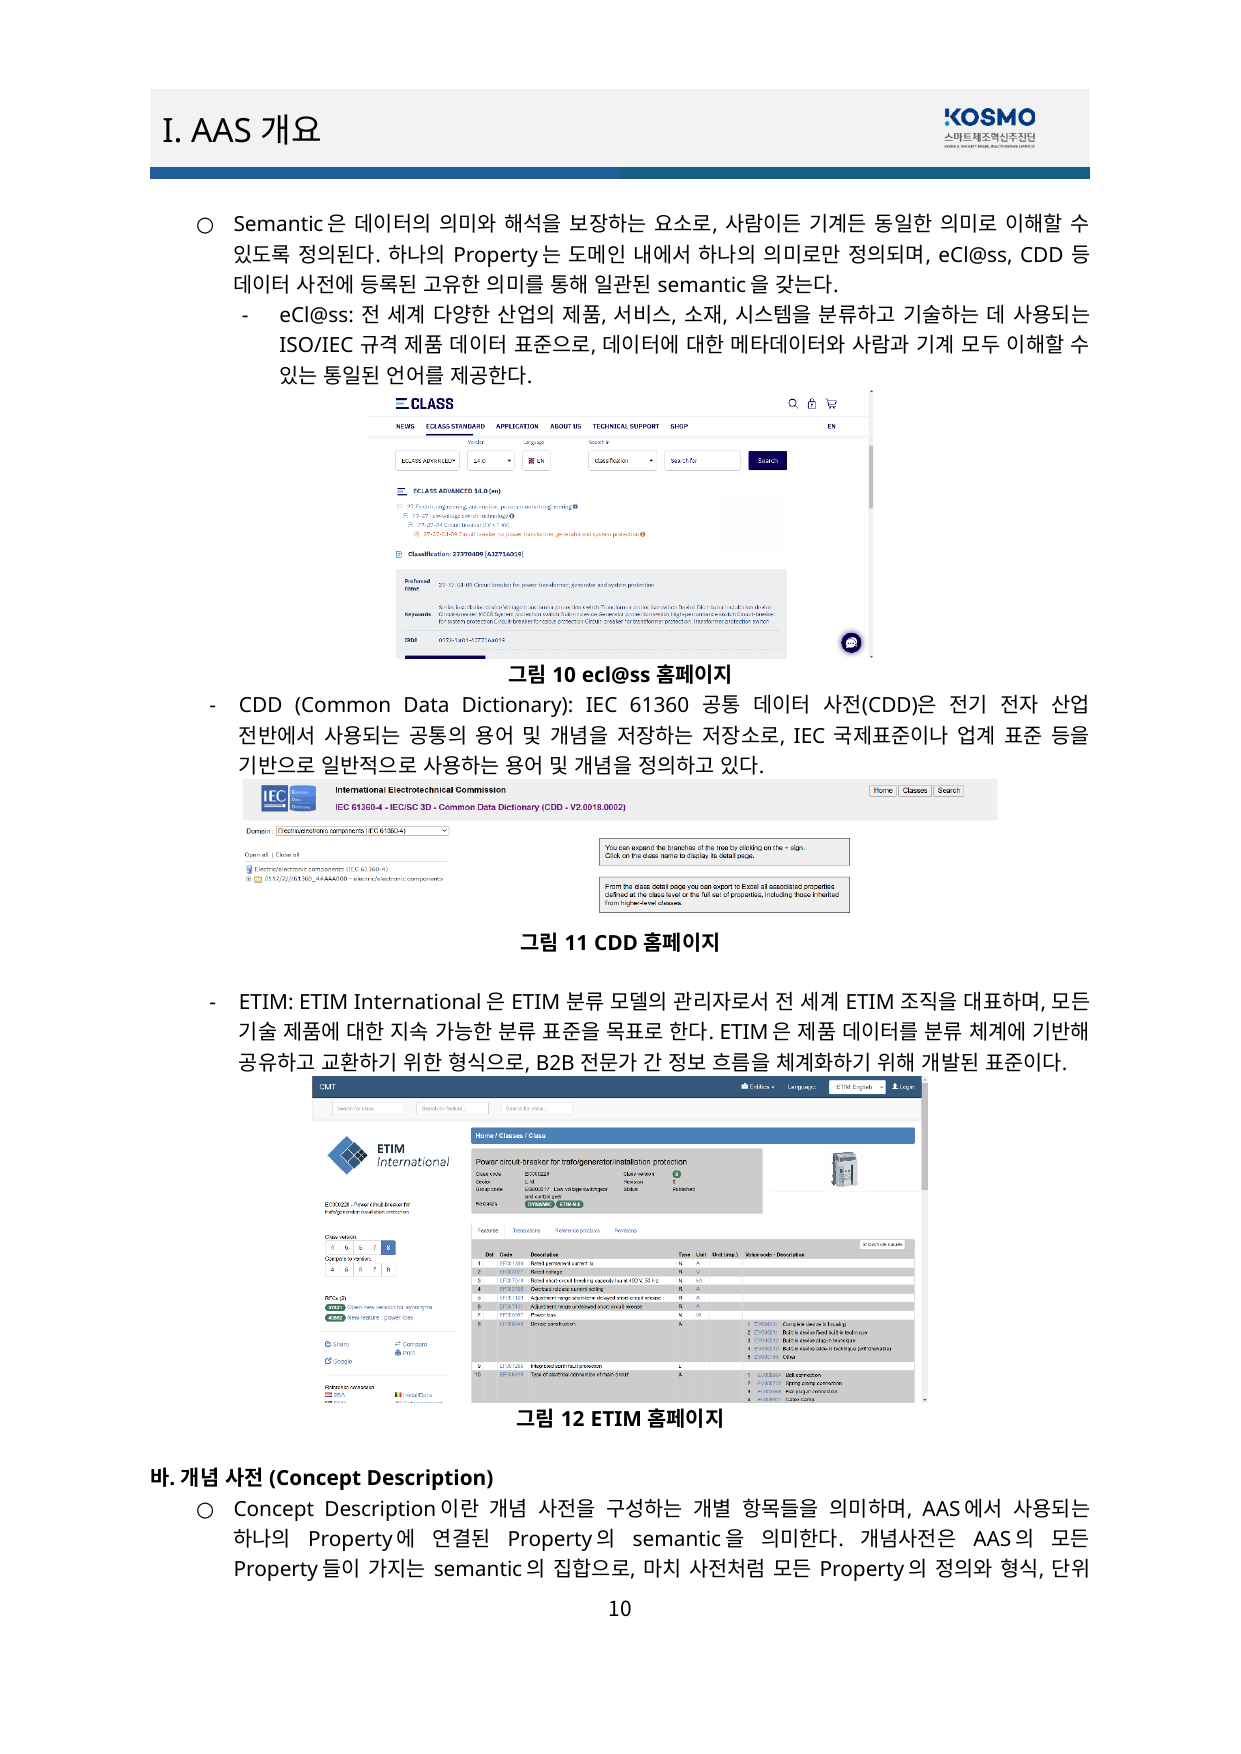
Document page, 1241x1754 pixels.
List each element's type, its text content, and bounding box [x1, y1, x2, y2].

picture [367, 389, 874, 659]
text 그림 11 CDD 홈페이지 [150, 926, 1090, 957]
text 그림 12 ETIM 홈페이지 [150, 1403, 1090, 1433]
picture [944, 108, 1035, 148]
list Semantic은 데이터의 의미와 해석을 보장하는 요소로, 사람이든 기계든 동일한 의미로 이해할 수 있도록 정의된다. 하나의 Property는 도메인 내에서 하나의 의미로만 정의되며, eCl@ss, CDD 등 데이터 사전에 등록된 고유한 의미를 통해 일관된 semantic을 갖는다. [196, 207, 1090, 298]
picture [242, 779, 998, 927]
text 바. 개념 사전 (Concept Description) [150, 1461, 1090, 1492]
list ETIM: ETIM International은 ETIM 분류 모델의 관리자로서 전 세계 ETIM 조직을 대표하며, 모든 기술 제품에 대한 지속 가능한 분류 표준을 목표로 한다. ETIM은 제품 데이터를 분류 체계에 기반해 공유하고 교환하기 위한 형식으로, B2B 전문가 간 정보 흐름을 체계화하기 위해 개발된 표준이다. [209, 985, 1090, 1076]
picture [312, 1076, 928, 1403]
text 그림 10 ecl@ss 홈페이지 [150, 658, 1090, 689]
list eCl@ss: 전 세계 다양한 산업의 제품, 서비스, 소재, 시스템을 분류하고 기술하는 데 사용되는 ISO/IEC 규격 제품 데이터 표준으로, 데이터에 대한 메타데이터와 사람과 기계 모두 이해할 수 있는 통일된 언어를 제공한다. [242, 298, 1090, 389]
list CDD (Common Data Dictionary): IEC 61360 공통 데이터 사전(CDD)은 전기 전자 산업 전반에서 사용되는 공통의 용어 및 개념을 저장하는 저장소로, IEC 국제표준이나 업계 표준 등을 기반으로 일반적으로 사용하는 용어 및 개념을 정의하고 있다. [209, 689, 1090, 779]
